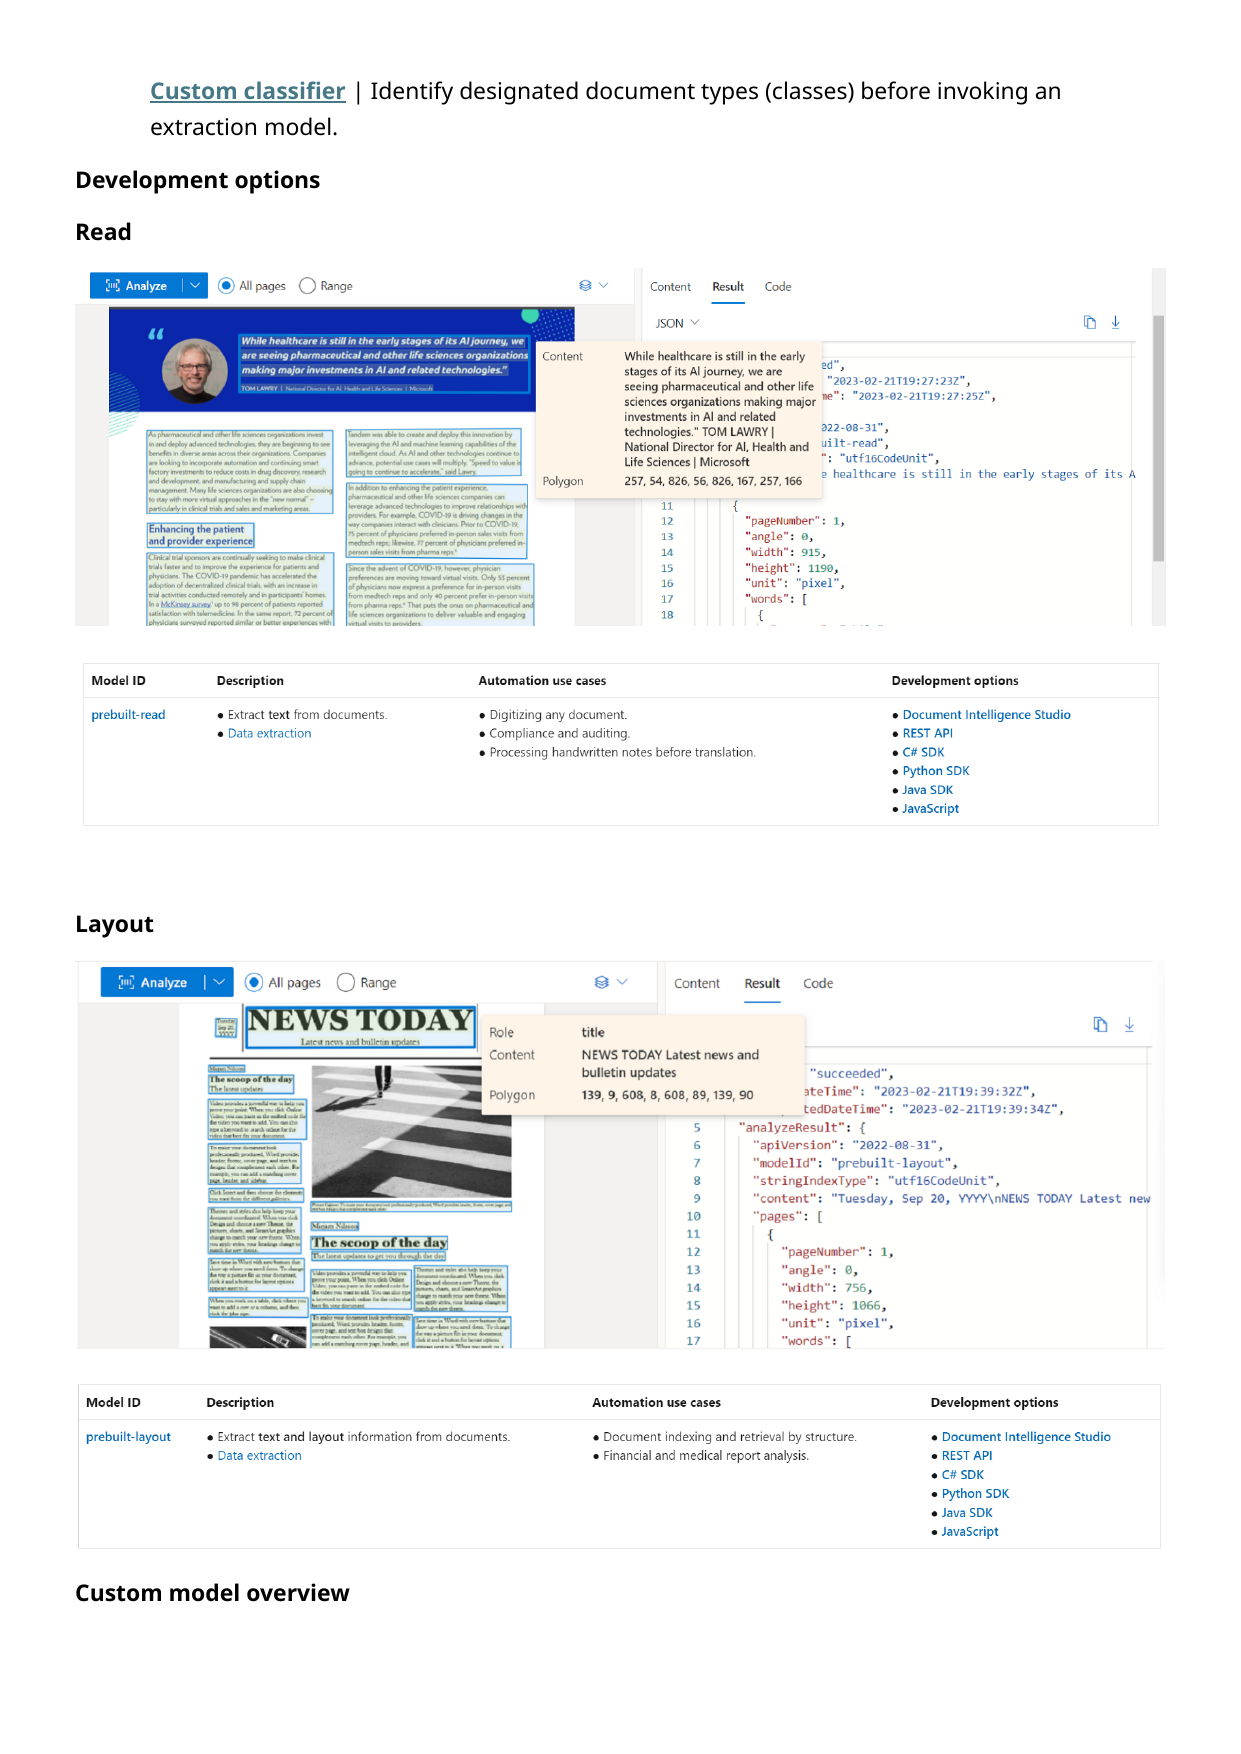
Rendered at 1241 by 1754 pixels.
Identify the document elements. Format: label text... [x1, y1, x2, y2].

text Development options [75, 163, 1165, 195]
picture [75, 268, 1166, 626]
picture [75, 647, 1166, 834]
text Layout [75, 908, 1165, 939]
picture [75, 1377, 1166, 1556]
text Read [75, 216, 1165, 247]
picture [75, 960, 1166, 1357]
text Custom model overview [75, 1577, 1165, 1609]
list Custom classifier | Identify designated document types (classes) before invoking an extraction model. [150, 75, 1165, 142]
